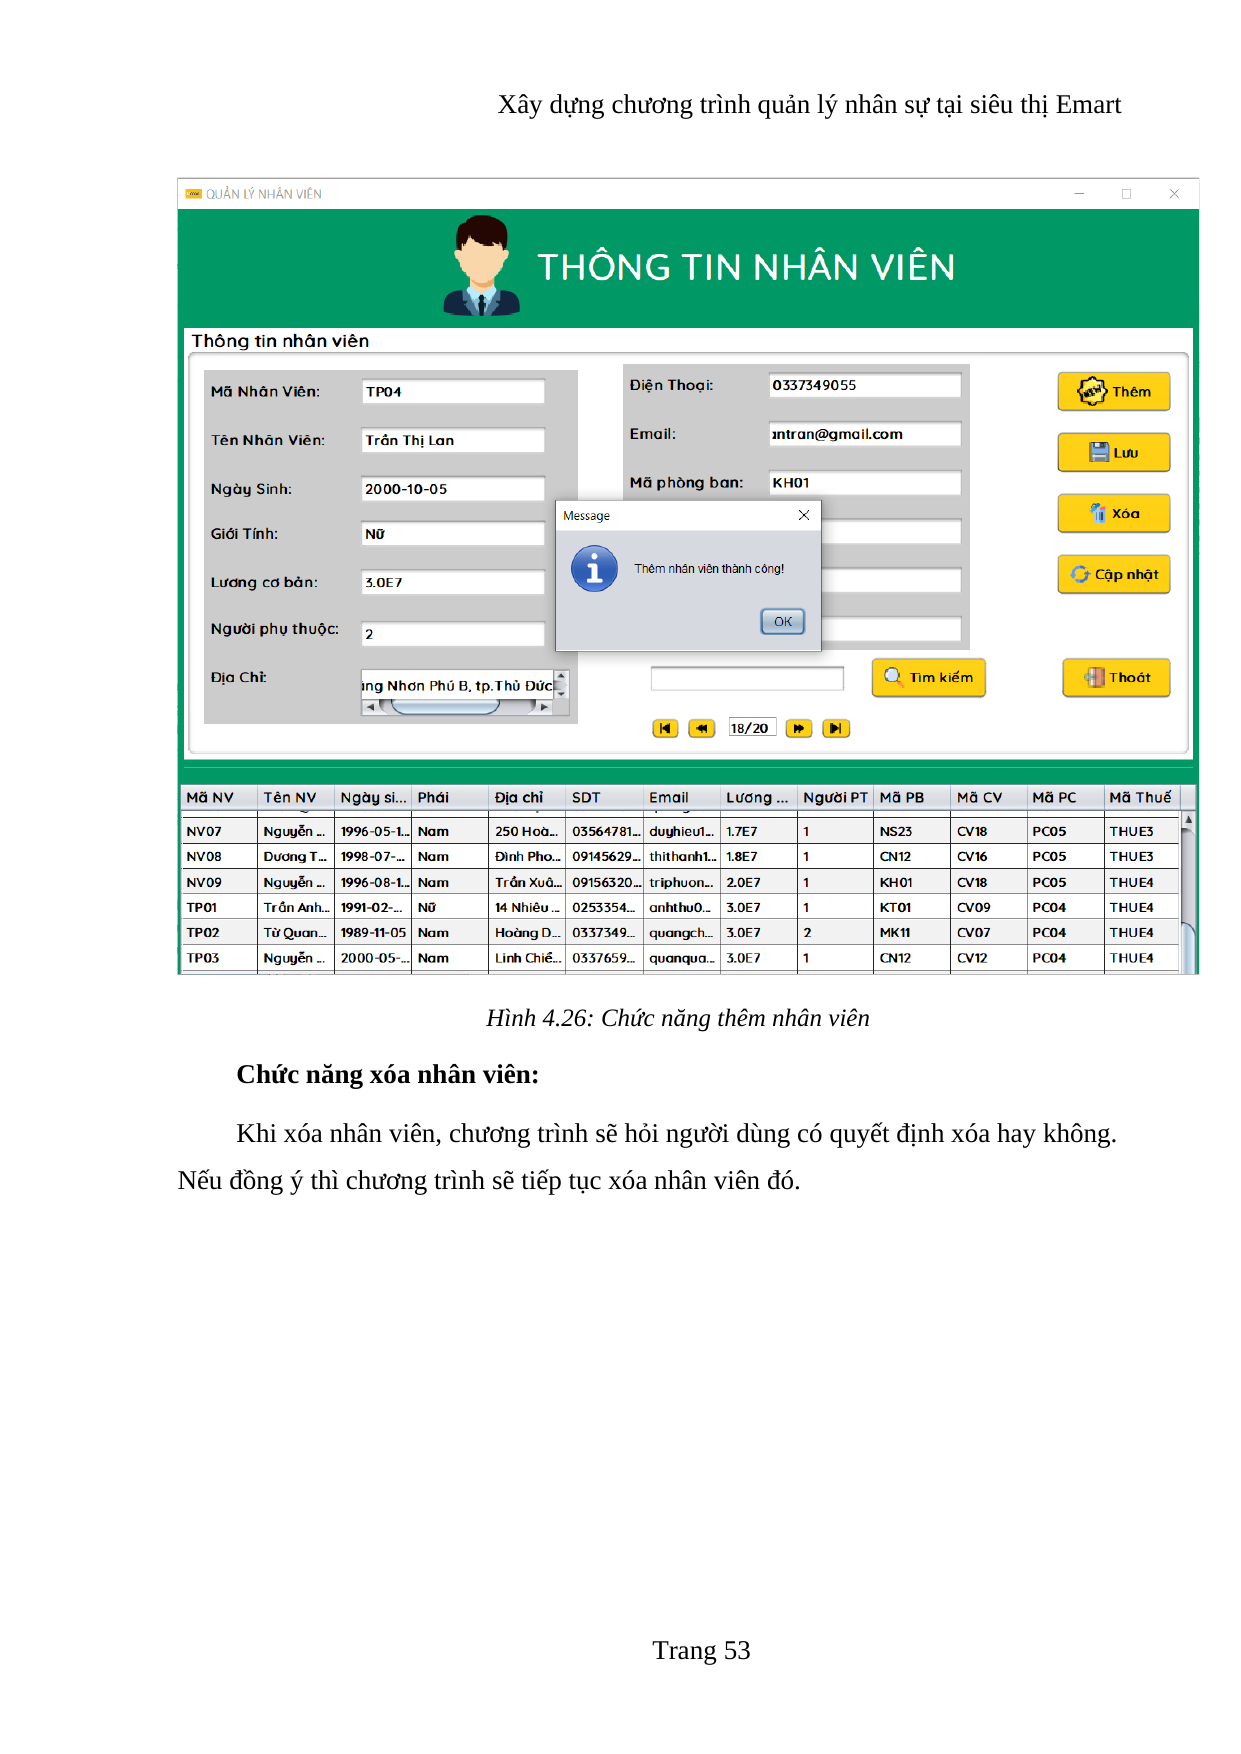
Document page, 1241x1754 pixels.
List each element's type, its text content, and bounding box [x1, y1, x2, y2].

picture [177, 177, 1200, 975]
list Chức năng xóa nhân viên: [177, 1058, 1122, 1089]
list Khi xóa nhân viên, chương trình sẽ hỏi người dùng có quyết định xóa hay không. Nếu đồng ý thì chương trình sẽ tiếp tục xóa nhân viên đó. [177, 1117, 1122, 1195]
